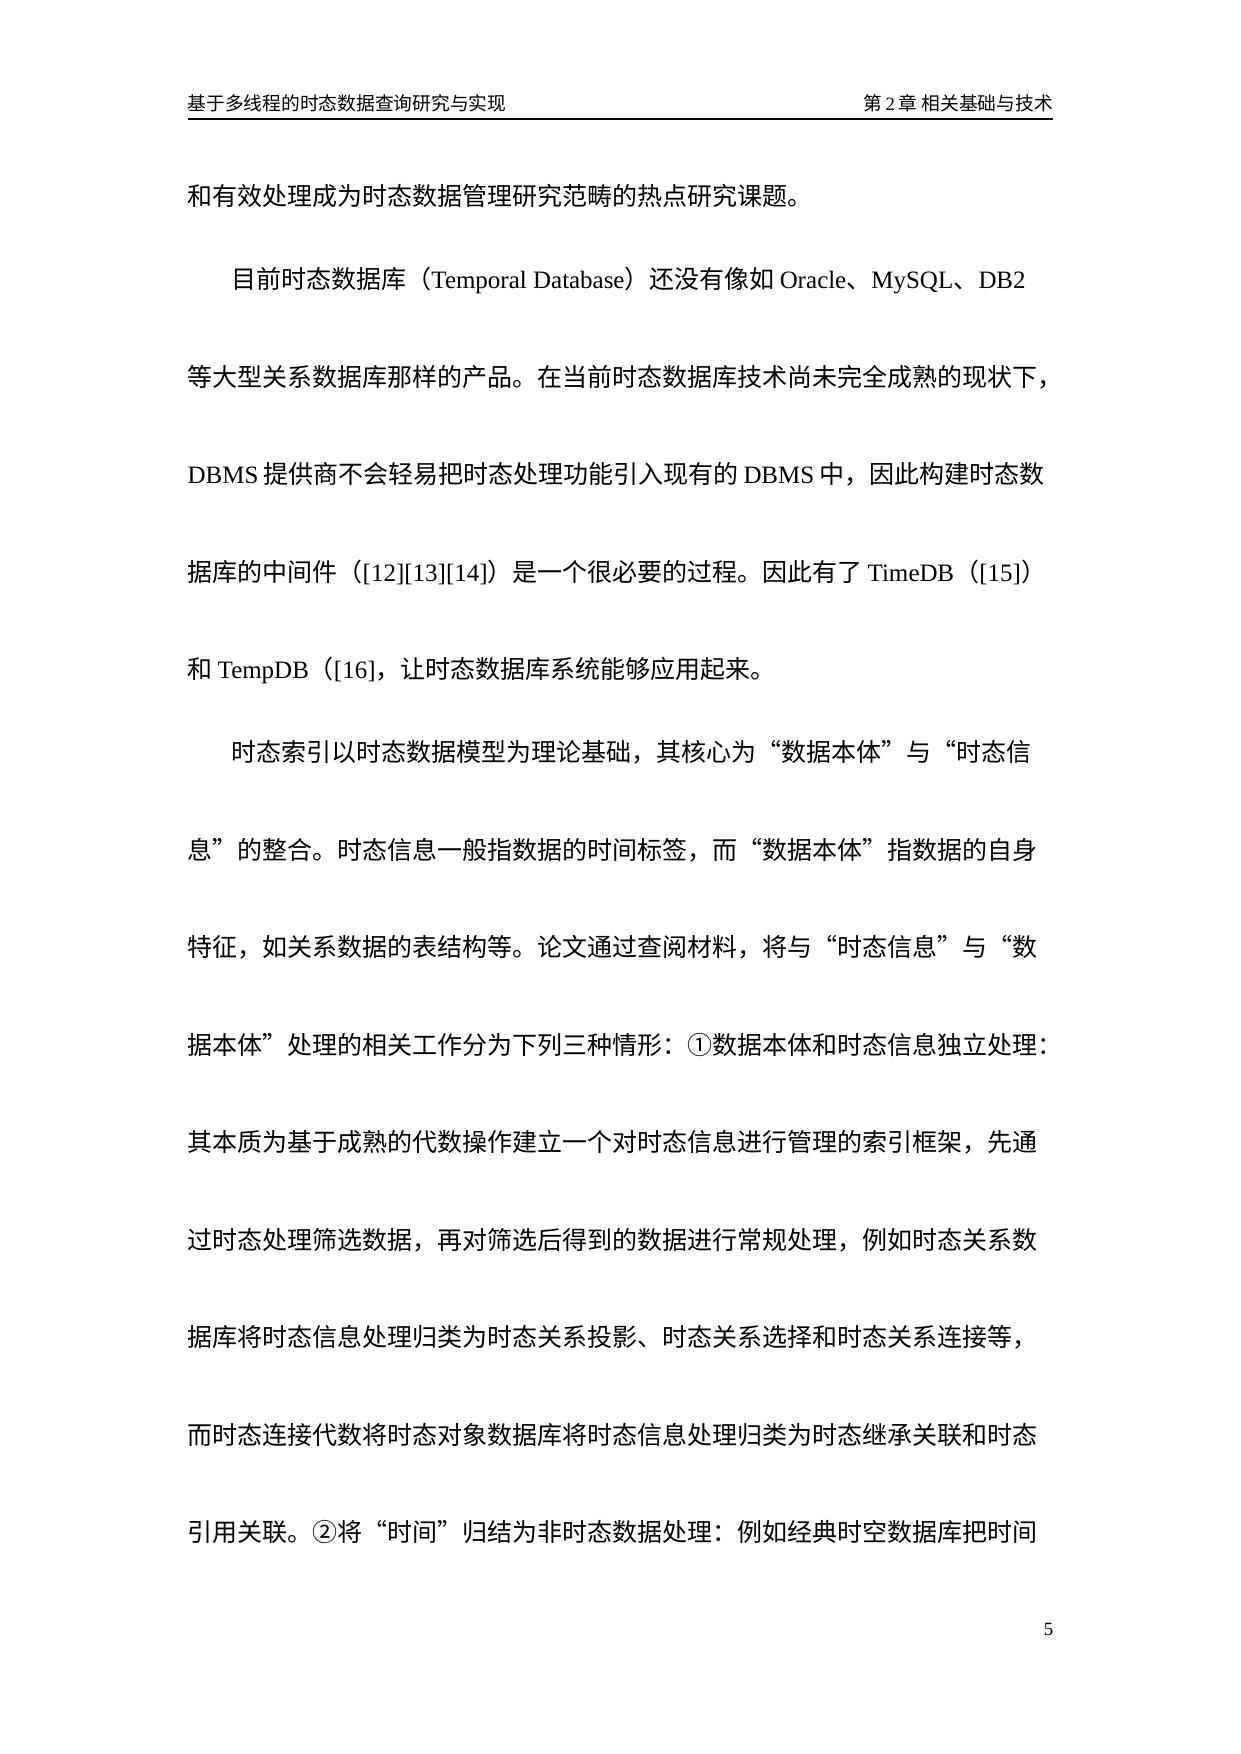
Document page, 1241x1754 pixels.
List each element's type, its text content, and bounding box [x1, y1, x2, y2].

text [187, 162, 1053, 227]
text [187, 718, 1053, 1563]
text 目前时态数据库（Temporal Database）还没有像如Oracle、MySQL、DB2等大型关系数据库那样的产品。在当前时态数据库技术尚未完全成熟的现状下，DBMS提供商不会轻易把时态处理功能引入现有的DBMS中，因此构建时态数据库的中间件（[12][13][14]）是一个很必要的过程。因此有了TimeDB（[15]）和TempDB（[16]，让时态数据库系统能够应用起来。 [187, 245, 1053, 700]
